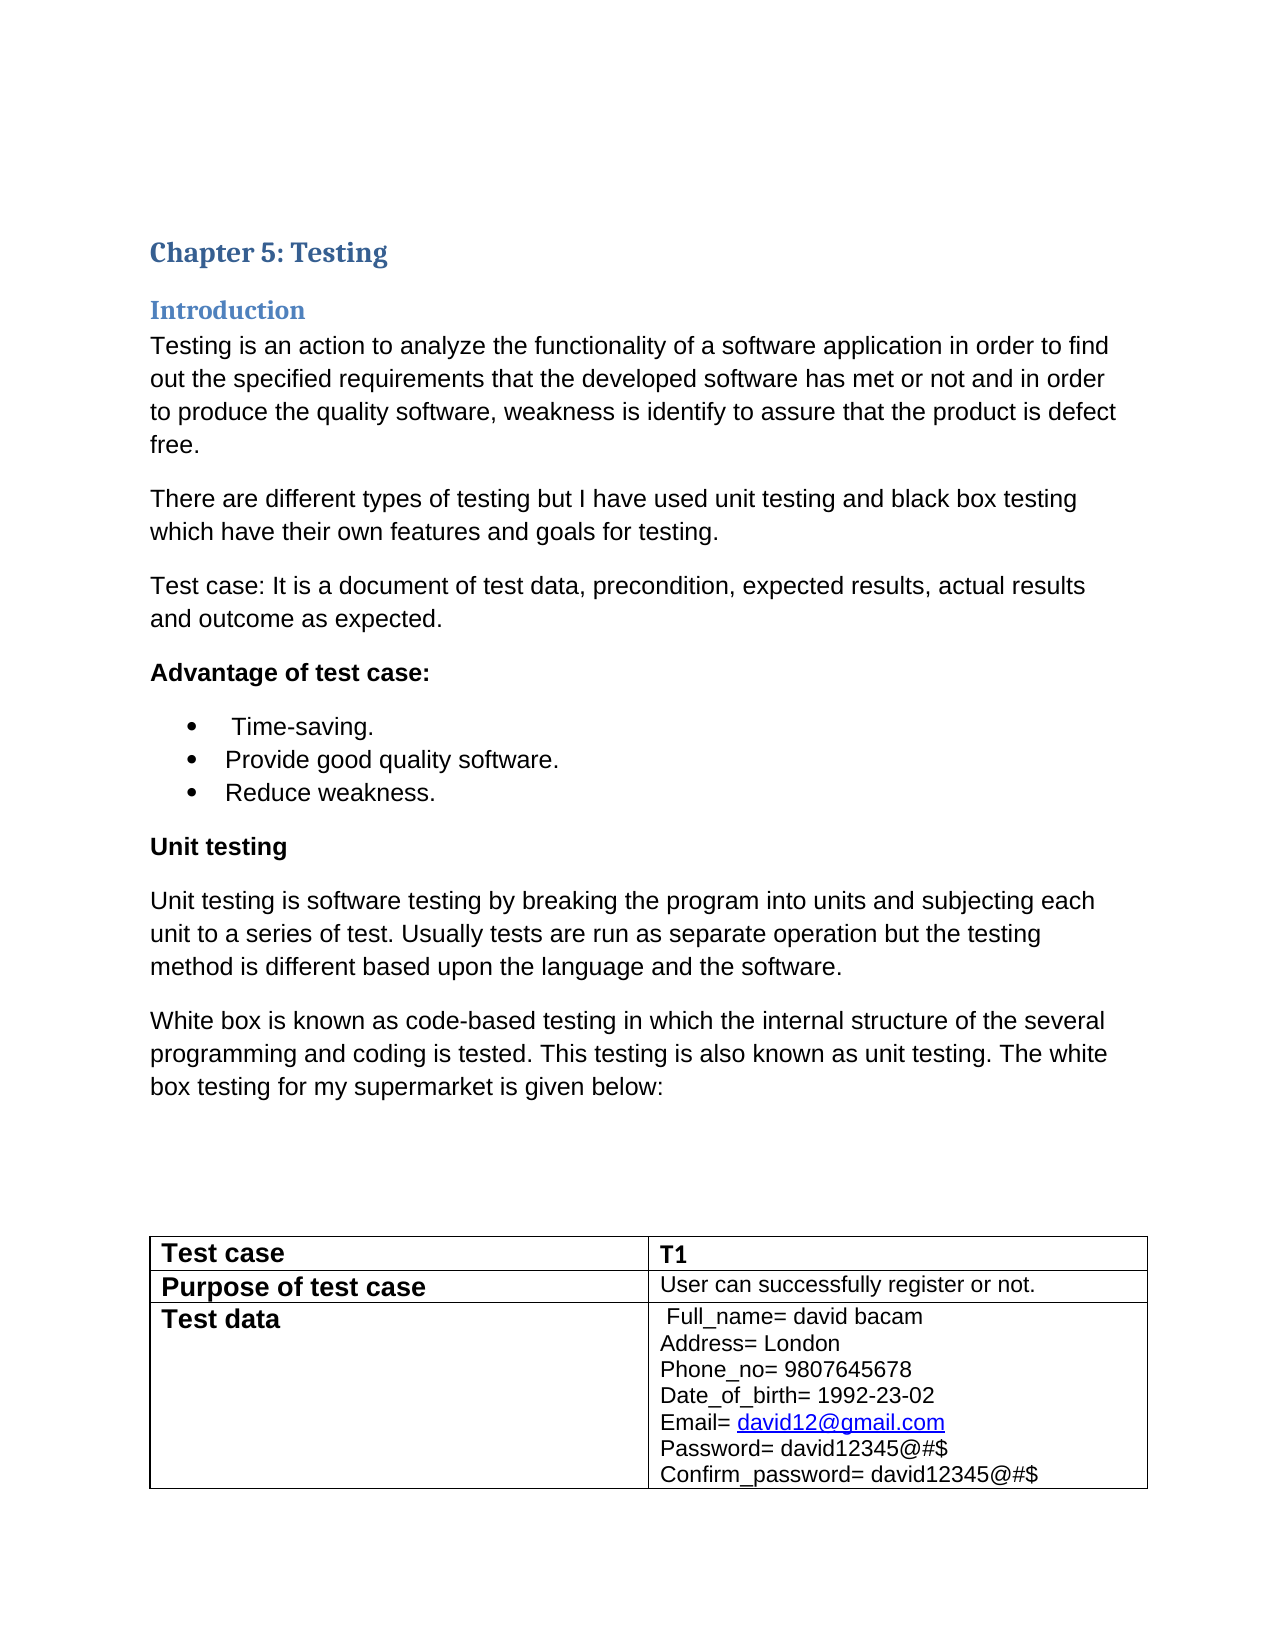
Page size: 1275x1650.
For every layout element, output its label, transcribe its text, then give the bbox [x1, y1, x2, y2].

text There are different types of testing but I have used unit testing and black box testing which have their own features and goals for testing. [150, 484, 1125, 546]
subtitle Chapter 5: Testing [150, 236, 1125, 269]
table_cell User can successfully register or not. [649, 1271, 1147, 1302]
table_cell Full_name= david bacam Address= London Phone_no= 9807645678 Date_of_birth= 1992-23-02 Email= david12@gmail.com Password= david12345@#$ Confirm_password= david12345@#$ [649, 1303, 1147, 1488]
subtitle Introduction [150, 295, 1125, 326]
table_header T1 [649, 1237, 1147, 1270]
list Provide good quality software. [187, 745, 1125, 774]
list Time-saving. [187, 712, 1125, 740]
table_header Test case [151, 1237, 648, 1270]
table_cell Test data [151, 1303, 648, 1488]
table_cell Purpose of test case [151, 1271, 648, 1302]
list Reduce weakness. [187, 778, 1125, 807]
text Testing is an action to analyze the functionality of a software application in order to find out the specified requirements that the developed software has met or not and in order to produce the quality software, weakness is identify to assure that the product is defect free. [150, 331, 1125, 459]
text White box is known as code-based testing in which the internal structure of the several programming and coding is tested. This testing is also known as unit testing. The white box testing for my supermarket is given below: [150, 1006, 1125, 1101]
text Unit testing is software testing by breaking the program into units and subjecting each unit to a series of test. Usually tests are run as separate operation but the testing method is different based upon the language and the software. [150, 886, 1125, 981]
text Advantage of test case: [150, 658, 1125, 686]
text Test case: It is a document of test data, precondition, expected results, actual results and outcome as expected. [150, 571, 1125, 633]
text Unit testing [150, 832, 1125, 861]
